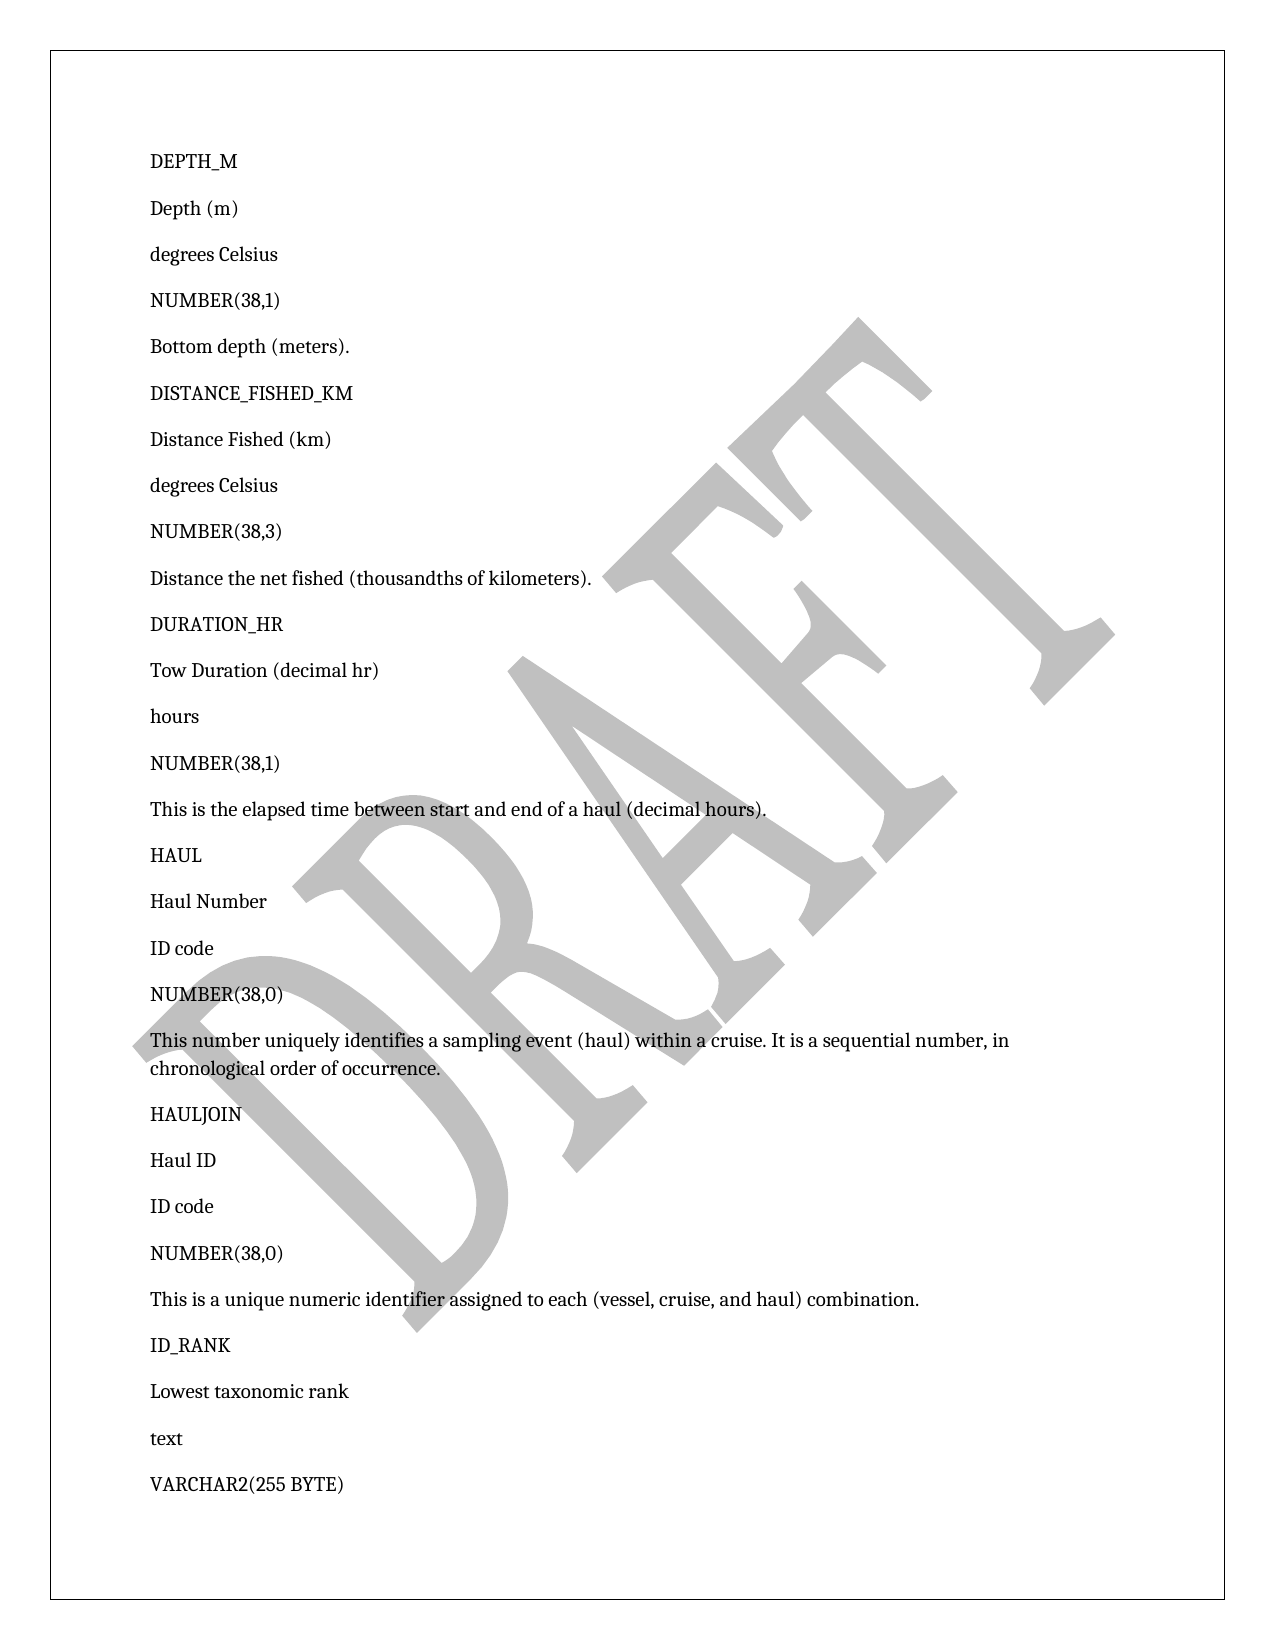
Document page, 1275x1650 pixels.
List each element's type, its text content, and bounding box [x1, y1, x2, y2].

text ID code [150, 1195, 1125, 1219]
text VARCHAR2(255 BYTE) [150, 1472, 1125, 1496]
text Haul Number [150, 890, 1125, 914]
text DURATION_HR [150, 612, 1125, 636]
text degrees Celsius [150, 474, 1125, 498]
text degrees Celsius [150, 242, 1125, 266]
text NUMBER(38,1) [150, 751, 1125, 775]
text NUMBER(38,0) [150, 1241, 1125, 1265]
text text [150, 1426, 1125, 1450]
text Depth (m) [150, 196, 1125, 220]
text NUMBER(38,0) [150, 982, 1125, 1006]
text NUMBER(38,3) [150, 520, 1125, 544]
text Distance the net fished (thousandths of kilometers). [150, 566, 1125, 590]
text This number uniquely identifies a sampling event (haul) within a cruise. It is a sequential number, in chronological order of occurrence. [150, 1029, 1125, 1080]
text ID code [150, 936, 1125, 960]
text This is a unique numeric identifier assigned to each (vessel, cruise, and haul) combination. [150, 1287, 1125, 1311]
text HAULJOIN [150, 1102, 1125, 1126]
text Haul ID [150, 1149, 1125, 1173]
text HAUL [150, 844, 1125, 868]
text Tow Duration (decimal hr) [150, 659, 1125, 683]
text Lowest taxonomic rank [150, 1380, 1125, 1404]
text DEPTH_M [150, 150, 1125, 174]
text NUMBER(38,1) [150, 289, 1125, 313]
text This is the elapsed time between start and end of a haul (decimal hours). [150, 797, 1125, 821]
text ID_RANK [150, 1334, 1125, 1358]
text Distance Fished (km) [150, 427, 1125, 451]
text hours [150, 705, 1125, 729]
text Bottom depth (meters). [150, 335, 1125, 359]
text DISTANCE_FISHED_KM [150, 381, 1125, 405]
